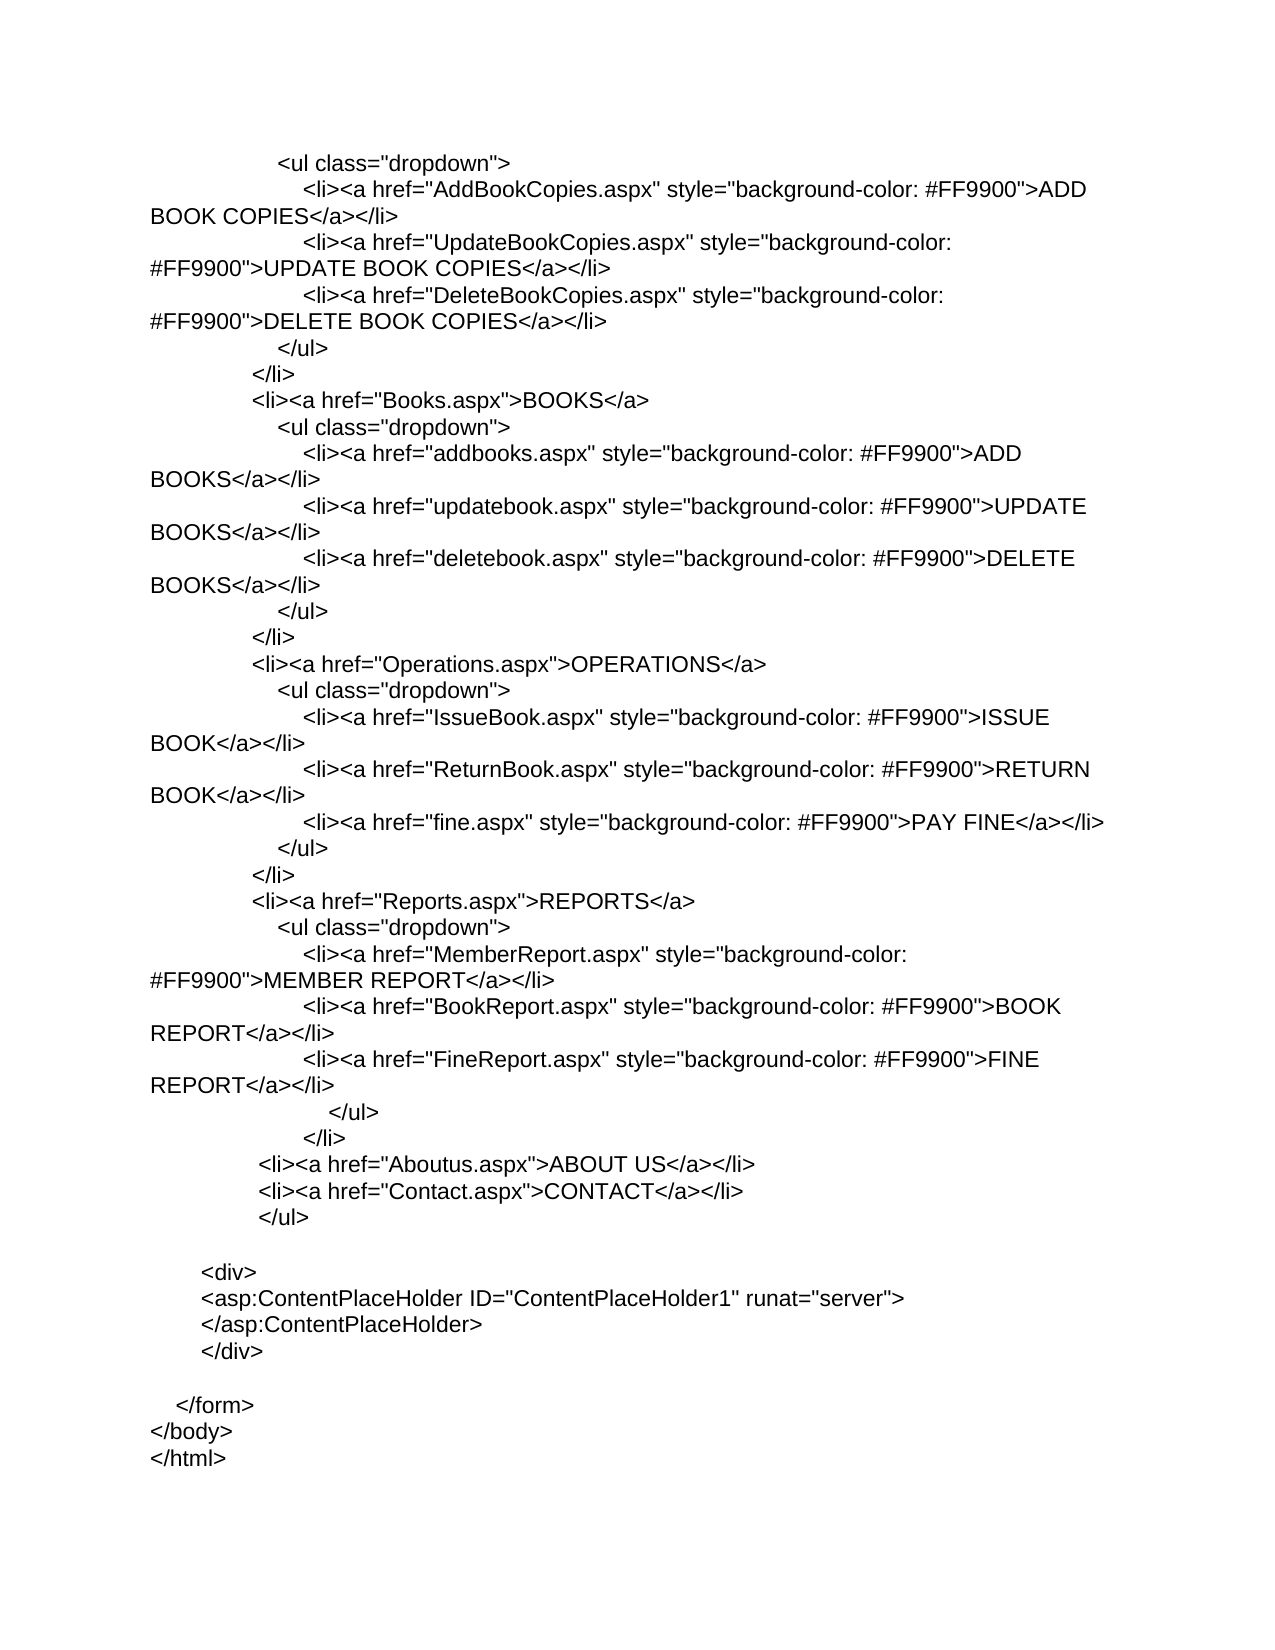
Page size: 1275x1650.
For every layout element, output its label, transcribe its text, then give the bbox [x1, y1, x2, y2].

text </ul> [150, 1099, 1125, 1125]
text </form> [150, 1392, 1125, 1418]
text </li> [150, 624, 1125, 651]
text <li><a href="IssueBook.aspx" style="background-color: #FF9900">ISSUE BOOK</a></li> [150, 703, 1125, 756]
text <li><a href="fine.aspx" style="background-color: #FF9900">PAY FINE</a></li> [150, 809, 1125, 835]
text <li><a href="AddBookCopies.aspx" style="background-color: #FF9900">ADD BOOK COPIES</a></li> [150, 176, 1125, 229]
text </html> [150, 1445, 1125, 1471]
text <asp:ContentPlaceHolder ID="ContentPlaceHolder1" runat="server"> [150, 1285, 1125, 1311]
text <li><a href="addbooks.aspx" style="background-color: #FF9900">ADD BOOKS</a></li> [150, 440, 1125, 493]
text <li><a href="Operations.aspx">OPERATIONS</a> [150, 651, 1125, 677]
text </li> [150, 1125, 1125, 1151]
text <ul class="dropdown"> [150, 150, 1125, 176]
text <li><a href="FineReport.aspx" style="background-color: #FF9900">FINE REPORT</a></li> [150, 1046, 1125, 1099]
text </ul> [150, 334, 1125, 361]
text <li><a href="updatebook.aspx" style="background-color: #FF9900">UPDATE BOOKS</a></li> [150, 493, 1125, 545]
text <li><a href="Aboutus.aspx">ABOUT US</a></li> [150, 1151, 1125, 1178]
text <li><a href="BookReport.aspx" style="background-color: #FF9900">BOOK REPORT</a></li> [150, 993, 1125, 1046]
text </asp:ContentPlaceHolder> [150, 1311, 1125, 1338]
text <div> [150, 1258, 1125, 1285]
text <ul class="dropdown"> [150, 914, 1125, 941]
text <li><a href="DeleteBookCopies.aspx" style="background-color: #FF9900">DELETE BOOK COPIES</a></li> [150, 282, 1125, 334]
text </li> [150, 862, 1125, 888]
text <li><a href="ReturnBook.aspx" style="background-color: #FF9900">RETURN BOOK</a></li> [150, 756, 1125, 809]
text </ul> [150, 835, 1125, 862]
text <li><a href="Reports.aspx">REPORTS</a> [150, 888, 1125, 914]
text </div> [150, 1338, 1125, 1364]
text </li> [150, 361, 1125, 387]
text </body> [150, 1418, 1125, 1445]
text </ul> [150, 598, 1125, 624]
text <li><a href="deletebook.aspx" style="background-color: #FF9900">DELETE BOOKS</a></li> [150, 545, 1125, 598]
text <li><a href="MemberReport.aspx" style="background-color: #FF9900">MEMBER REPORT</a></li> [150, 941, 1125, 993]
text <ul class="dropdown"> [150, 677, 1125, 703]
text </ul> [150, 1204, 1125, 1231]
text <li><a href="Books.aspx">BOOKS</a> [150, 387, 1125, 413]
text <ul class="dropdown"> [150, 413, 1125, 440]
text <li><a href="Contact.aspx">CONTACT</a></li> [150, 1178, 1125, 1204]
text <li><a href="UpdateBookCopies.aspx" style="background-color: #FF9900">UPDATE BOOK COPIES</a></li> [150, 229, 1125, 282]
